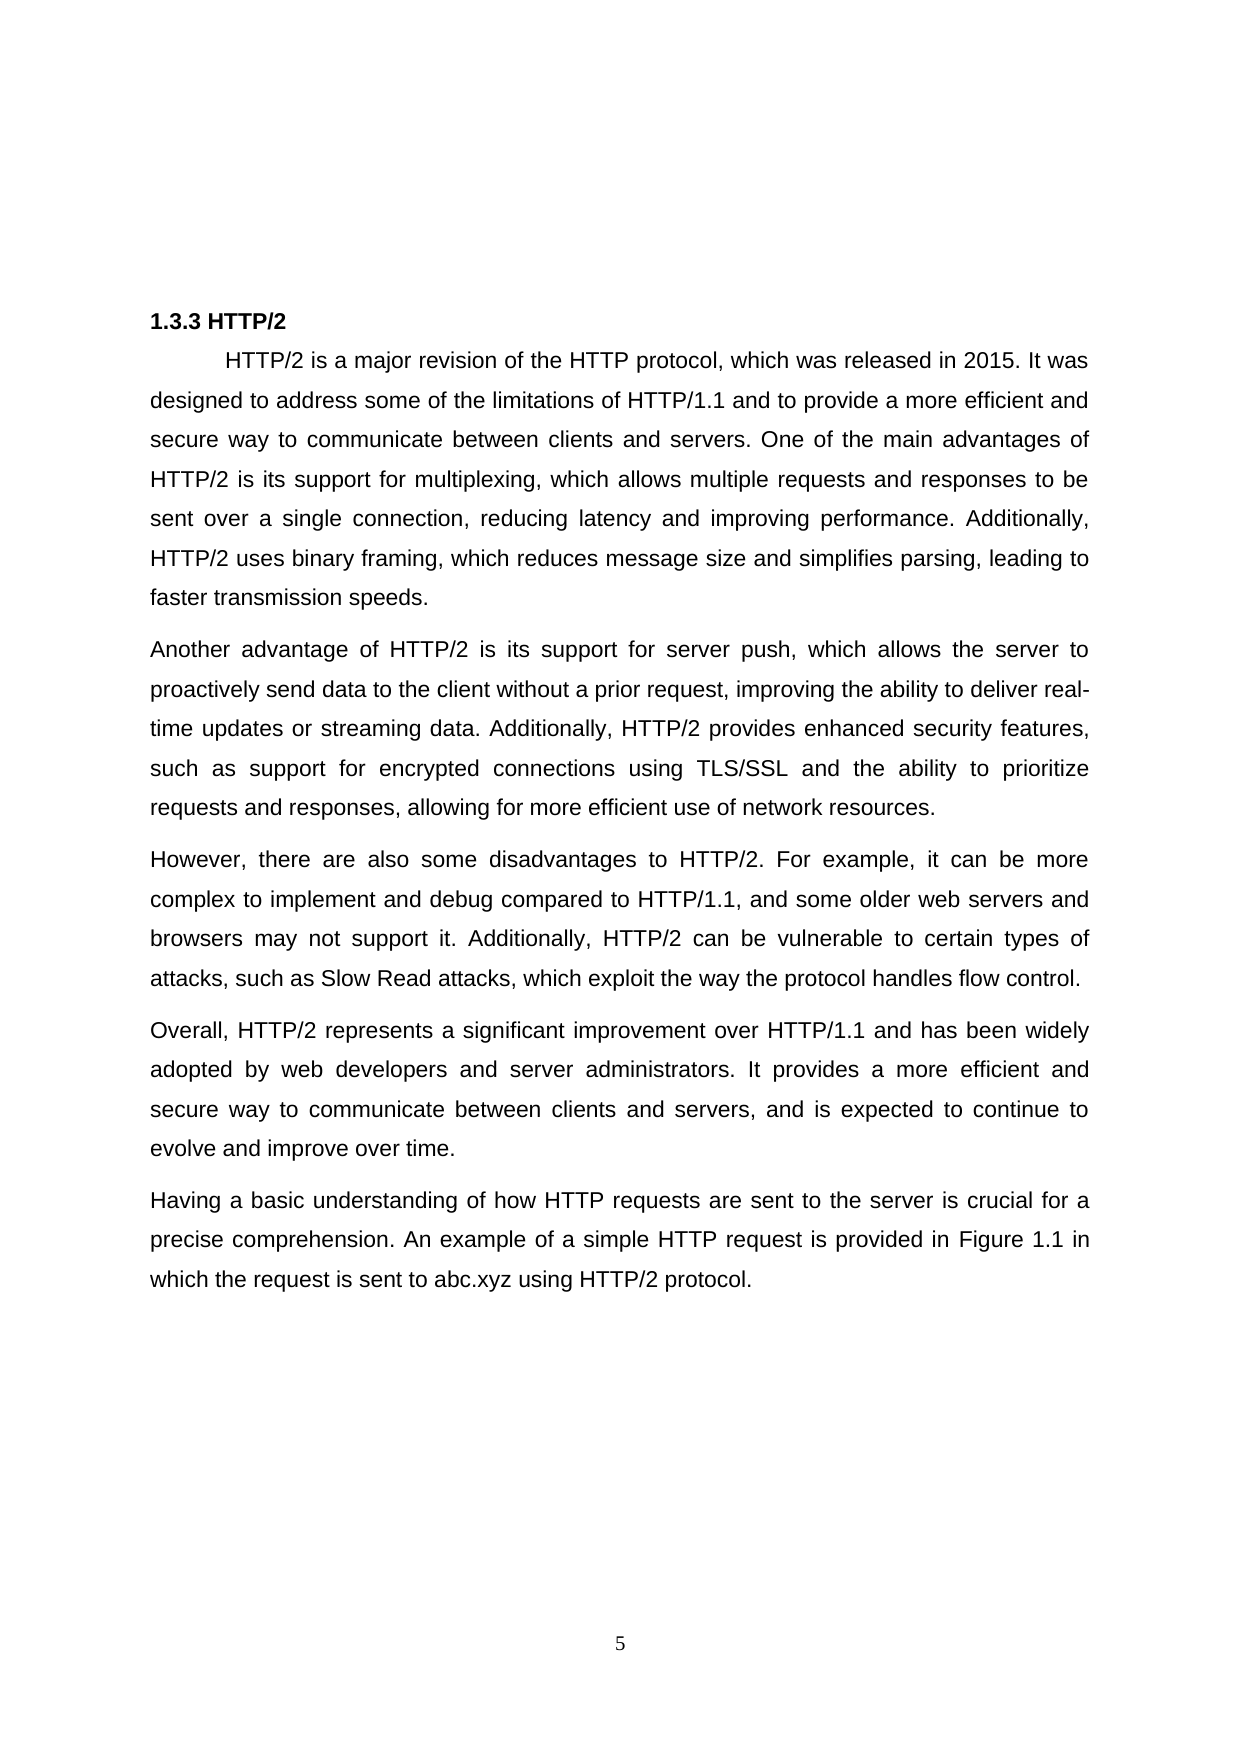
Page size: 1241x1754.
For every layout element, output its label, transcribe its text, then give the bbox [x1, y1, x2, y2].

text Having a basic understanding of how HTTP requests are sent to the server is crucial for a precise comprehension. An example of a simple HTTP request is provided in Figure 1.1 in which the request is sent to abc.xyz using HTTP/2 protocol. [150, 1187, 1090, 1292]
text Overall, HTTP/2 represents a significant improvement over HTTP/1.1 and has been widely adopted by web developers and server administrators. It provides a more efficient and secure way to communicate between clients and servers, and is expected to continue to evolve and improve over time. [150, 1017, 1090, 1161]
text Another advantage of HTTP/2 is its support for server push, which allows the server to proactively send data to the client without a prior request, improving the ability to deliver real-time updates or streaming data. Additionally, HTTP/2 provides enhanced security features, such as support for encrypted connections using TLS/SSL and the ability to prioritize requests and responses, allowing for more efficient use of network resources. [150, 636, 1090, 821]
text 1.3.3 HTTP/2 [150, 308, 1090, 334]
text HTTP/2 is a major revision of the HTTP protocol, which was released in 2015. It was designed to address some of the limitations of HTTP/1.1 and to provide a more efficient and secure way to communicate between clients and servers. One of the main advantages of HTTP/2 is its support for multiplexing, which allows multiple requests and responses to be sent over a single connection, reducing latency and improving performance. Additionally, HTTP/2 uses binary framing, which reduces message size and simplifies parsing, leading to faster transmission speeds. [150, 347, 1090, 611]
text However, there are also some disadvantages to HTTP/2. For example, it can be more complex to implement and debug compared to HTTP/1.1, and some older web servers and browsers may not support it. Additionally, HTTP/2 can be vulnerable to certain types of attacks, such as Slow Read attacks, which exploit the way the protocol handles flow control. [150, 846, 1090, 991]
